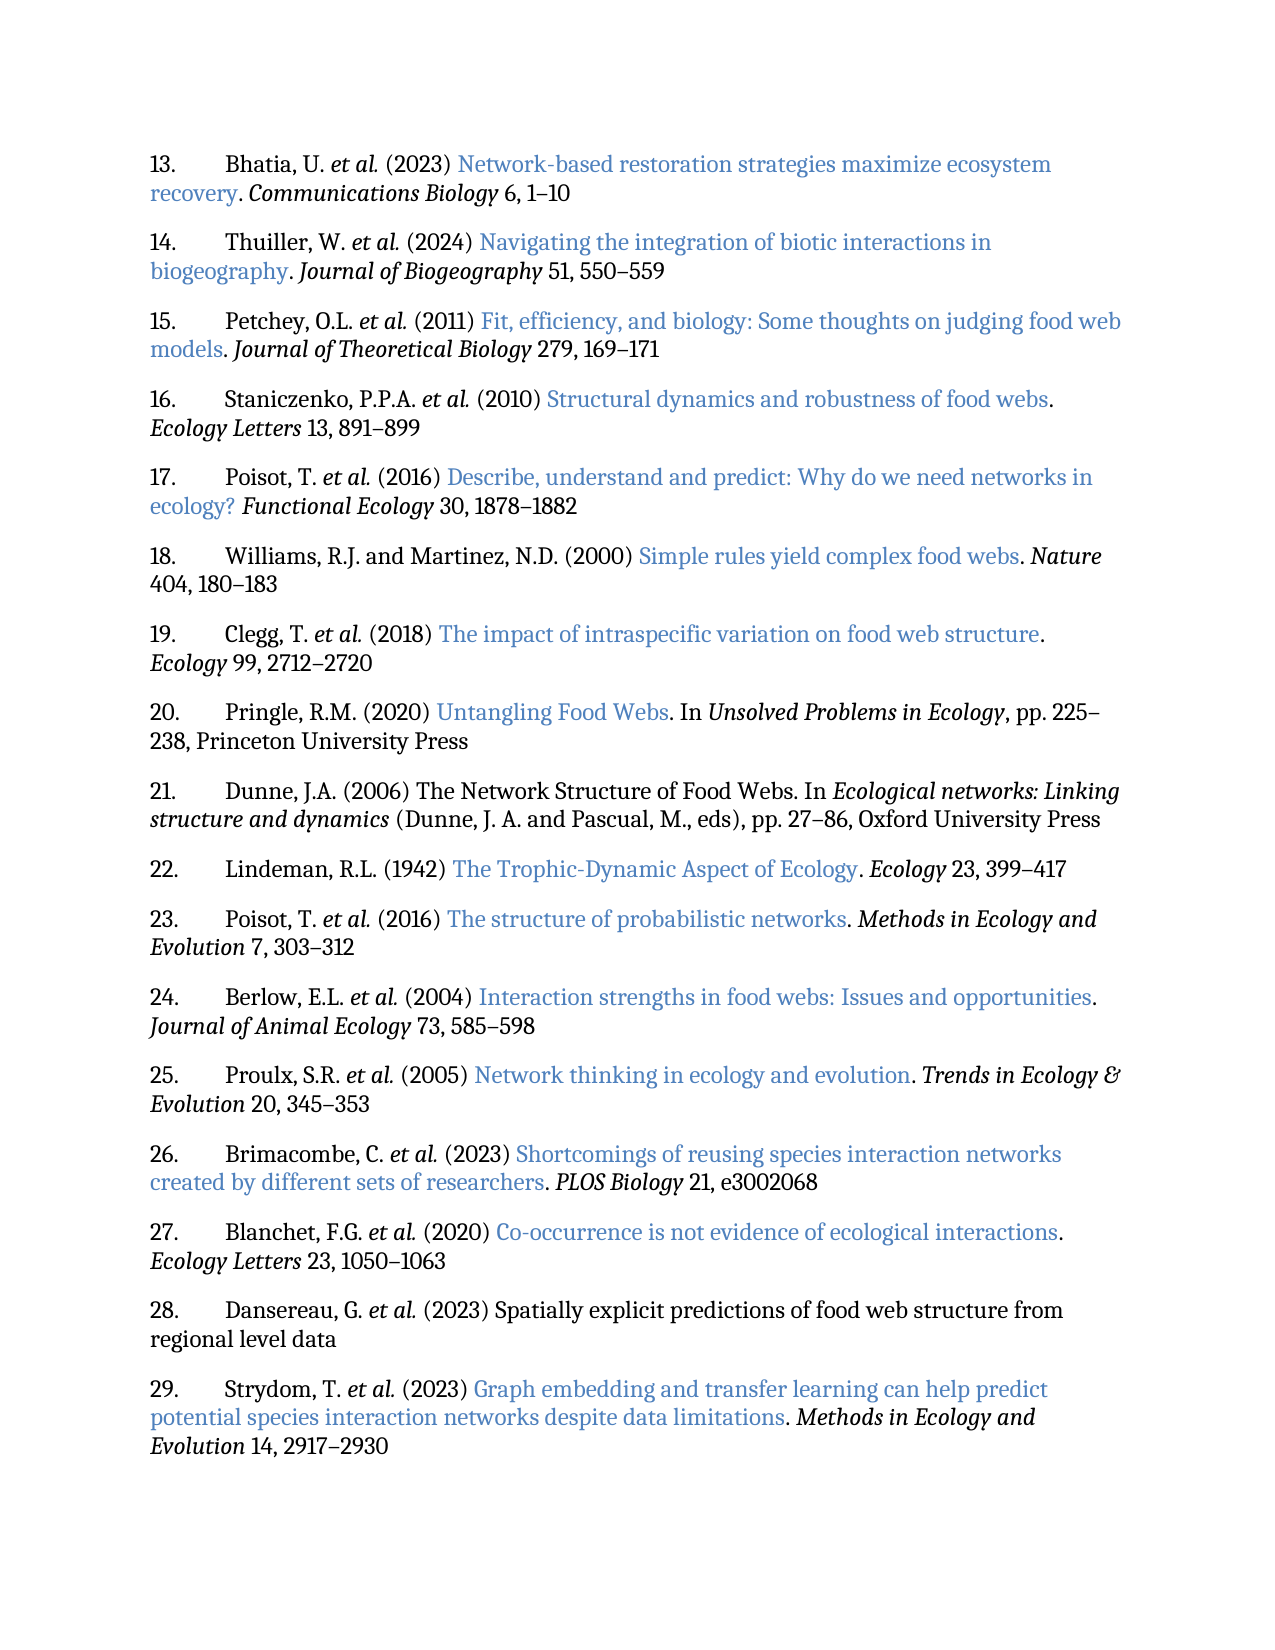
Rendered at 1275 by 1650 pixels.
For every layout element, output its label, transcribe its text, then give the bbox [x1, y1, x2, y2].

text 17. Poisot, T. et al. (2016) Describe, understand and predict: Why do we need networks in ecology? Functional Ecology 30, 1878–1882 [150, 463, 1125, 521]
text 25. Proulx, S.R. et al. (2005) Network thinking in ecology and evolution. Trends in Ecology & Evolution 20, 345–353 [150, 1061, 1125, 1119]
text 22. Lindeman, R.L. (1942) The Trophic-Dynamic Aspect of Ecology. Ecology 23, 399–417 [150, 855, 1125, 884]
text 28. Dansereau, G. et al. (2023) Spatially explicit predictions of food web structure from regional level data [150, 1296, 1125, 1354]
text 23. Poisot, T. et al. (2016) The structure of probabilistic networks. Methods in Ecology and Evolution 7, 303–312 [150, 904, 1125, 962]
text 16. Staniczenko, P.P.A. et al. (2010) Structural dynamics and robustness of food webs. Ecology Letters 13, 891–899 [150, 385, 1125, 442]
text 21. Dunne, J.A. (2006) The Network Structure of Food Webs. In Ecological networks: Linking structure and dynamics (Dunne, J. A. and Pascual, M., eds), pp. 27–86, Oxford University Press [150, 777, 1125, 834]
text 20. Pringle, R.M. (2020) Untangling Food Webs. In Unsolved Problems in Ecology, pp. 225–238, Princeton University Press [150, 698, 1125, 756]
text 19. Clegg, T. et al. (2018) The impact of intraspecific variation on food web structure. Ecology 99, 2712–2720 [150, 620, 1125, 677]
text 26. Brimacombe, C. et al. (2023) Shortcomings of reusing species interaction networks created by different sets of researchers. PLOS Biology 21, e3002068 [150, 1139, 1125, 1197]
text 15. Petchey, O.L. et al. (2011) Fit, efficiency, and biology: Some thoughts on judging food web models. Journal of Theoretical Biology 279, 169–171 [150, 307, 1125, 364]
text 27. Blanchet, F.G. et al. (2020) Co-occurrence is not evidence of ecological interactions. Ecology Letters 23, 1050–1063 [150, 1218, 1125, 1275]
text 14. Thuiller, W. et al. (2024) Navigating the integration of biotic interactions in biogeography. Journal of Biogeography 51, 550–559 [150, 228, 1125, 286]
text 24. Berlow, E.L. et al. (2004) Interaction strengths in food webs: Issues and opportunities. Journal of Animal Ecology 73, 585–598 [150, 983, 1125, 1040]
text 29. Strydom, T. et al. (2023) Graph embedding and transfer learning can help predict potential species interaction networks despite data limitations. Methods in Ecology and Evolution 14, 2917–2930 [150, 1374, 1125, 1461]
text 13. Bhatia, U. et al. (2023) Network-based restoration strategies maximize ecosystem recovery. Communications Biology 6, 1–10 [150, 150, 1125, 207]
text 18. Williams, R.J. and Martinez, N.D. (2000) Simple rules yield complex food webs. Nature 404, 180–183 [150, 542, 1125, 599]
